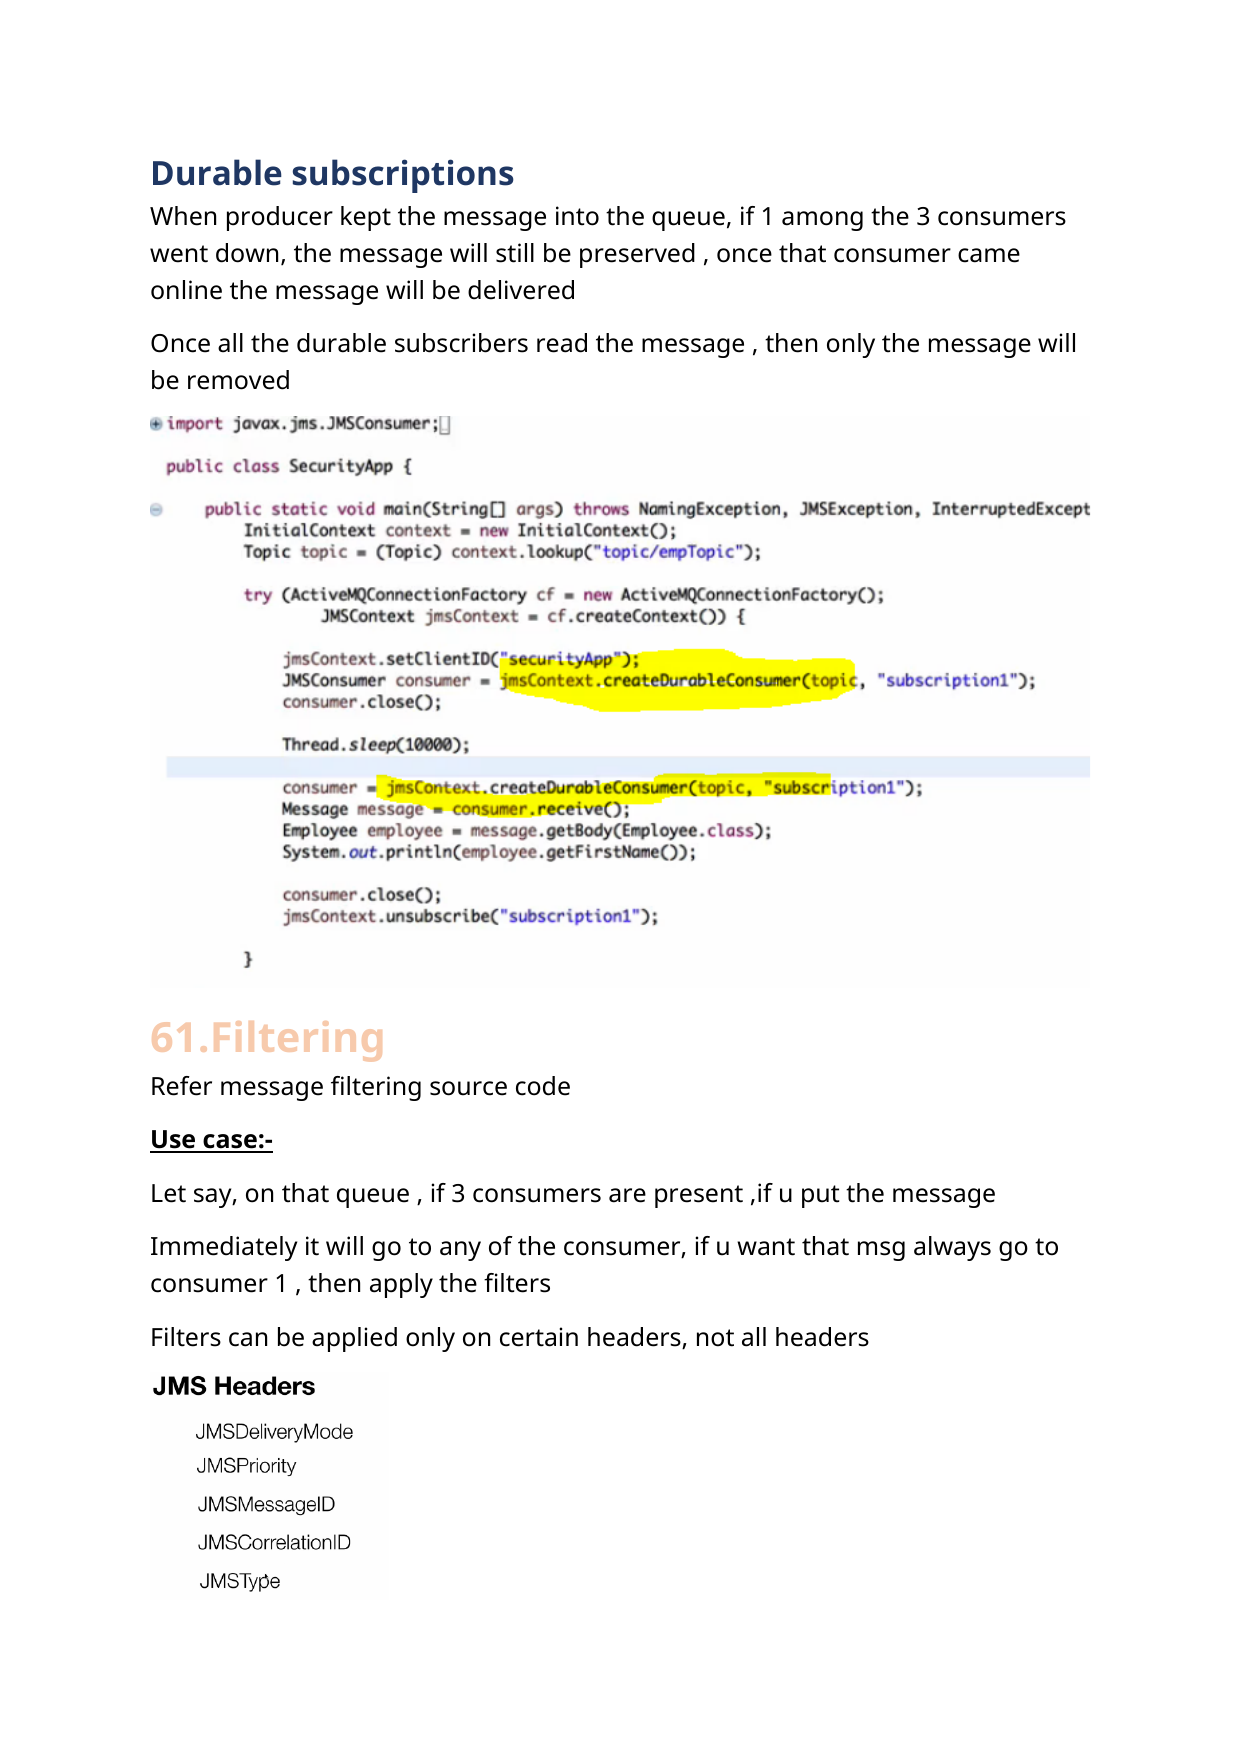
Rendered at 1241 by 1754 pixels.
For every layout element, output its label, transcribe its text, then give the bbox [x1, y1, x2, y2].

subtitle Durable subscriptions [150, 150, 1090, 195]
text Immediately it will go to any of the consumer, if u want that msg always go to consumer 1 , then apply the filters [150, 1229, 1090, 1300]
picture [150, 416, 1091, 988]
text Use case:- [150, 1122, 1090, 1156]
picture [150, 1372, 389, 1600]
text Refer message filtering source code [150, 1069, 1090, 1103]
text Let say, on that queue , if 3 consumers are present ,if u put the message [150, 1176, 1090, 1209]
text Filters can be applied only on certain headers, not all headers [150, 1319, 1090, 1353]
text Once all the durable subscribers read the message , then only the message will be removed [150, 326, 1090, 397]
text When producer kept the message into the queue, if 1 among the 3 consumers went down, the message will still be preserved , once that consumer came online the message will be delivered [150, 199, 1090, 307]
text 61.Filtering [150, 1007, 1090, 1064]
